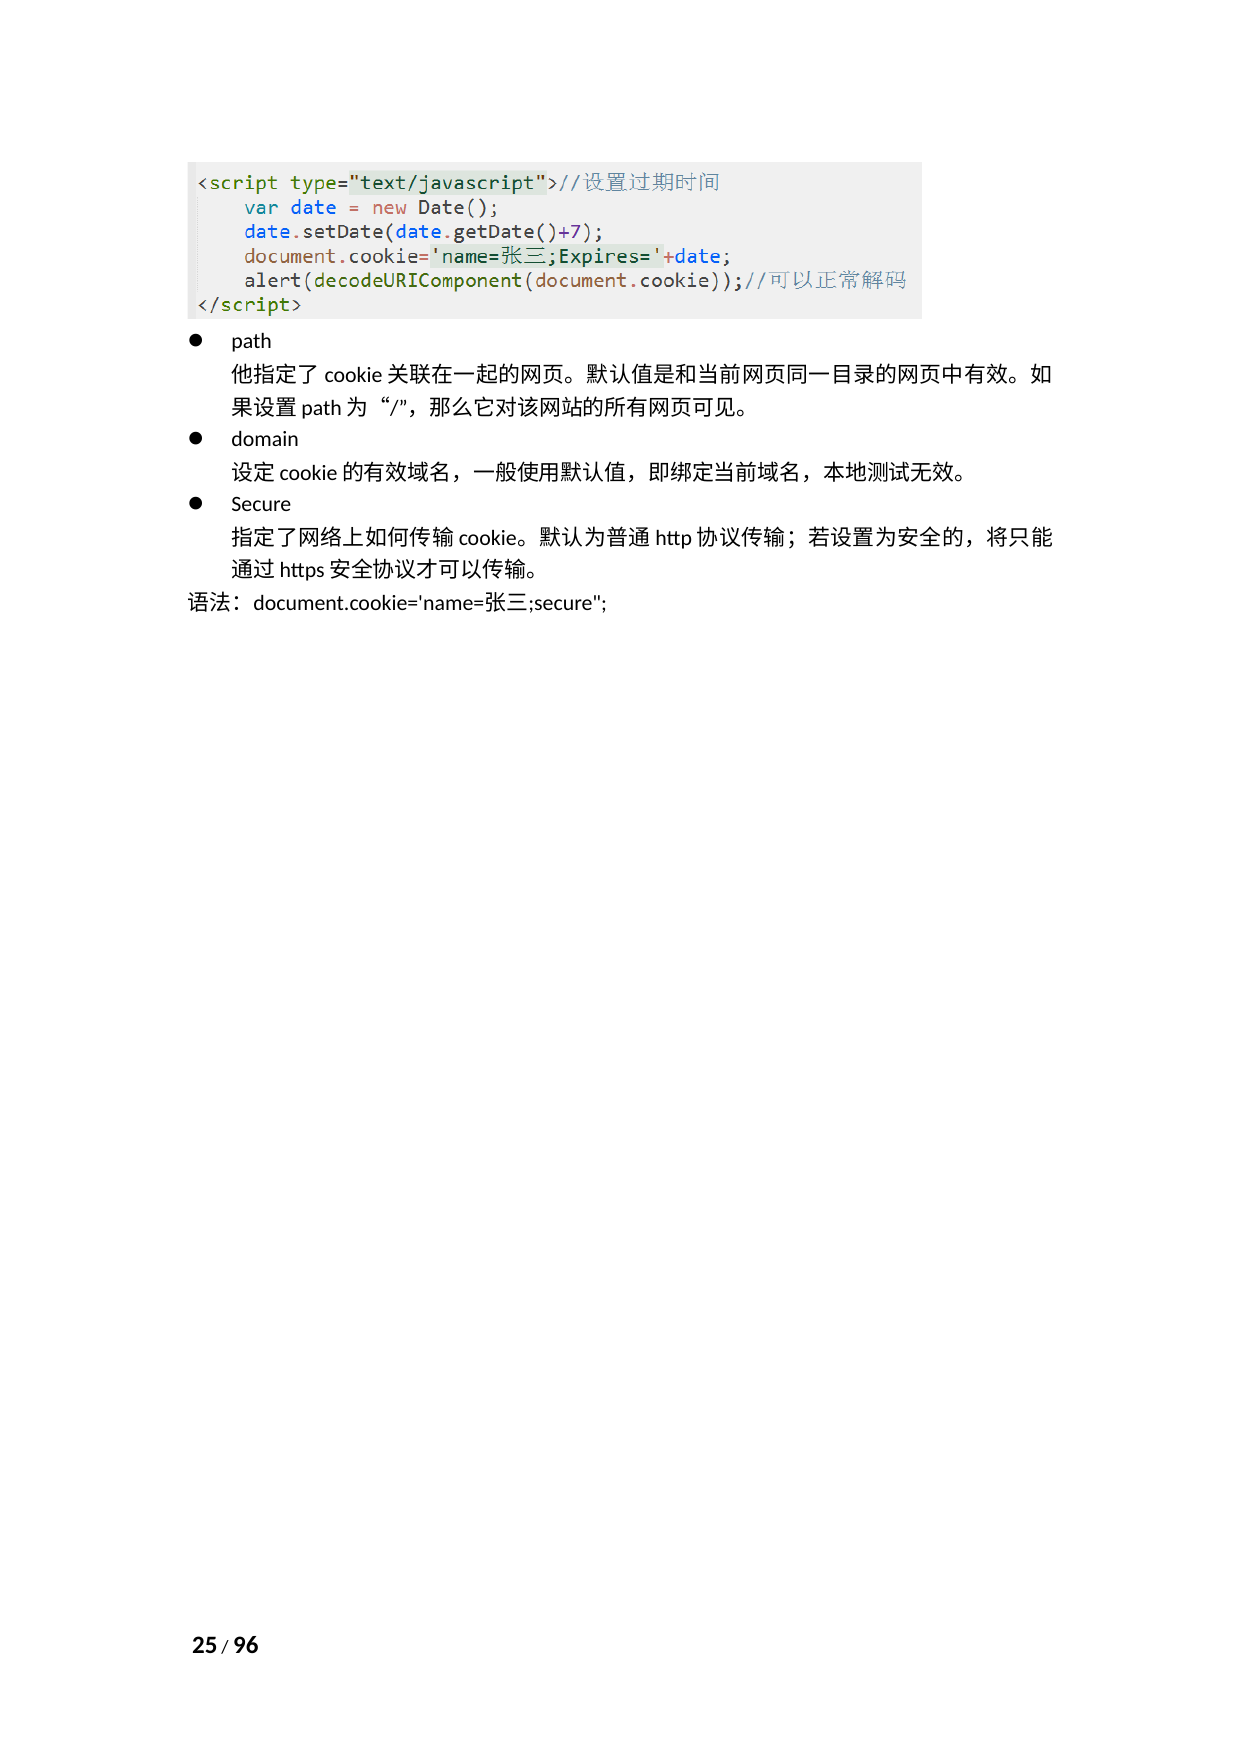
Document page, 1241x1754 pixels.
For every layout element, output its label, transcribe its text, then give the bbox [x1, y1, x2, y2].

list 设定cookie的有效域名，一般使用默认值，即绑定当前域名，本地测试无效。 [231, 454, 1053, 487]
text 他指定了cookie关联在一起的网页。默认值是和当前网页同一目录的网页中有效。如果设置path为“/”，那么它对该网站的所有网页可见。 [231, 357, 1053, 422]
list domain [187, 422, 1053, 454]
list 指定了网络上如何传输cookie。默认为普通http协议传输；若设置为安全的，将只能通过https安全协议才可以传输。 [231, 519, 1053, 584]
text 语法：document.cookie='name=张三;secure"; [187, 584, 1053, 617]
list path [187, 324, 1053, 357]
list Secure [187, 487, 1053, 519]
picture [187, 162, 922, 319]
